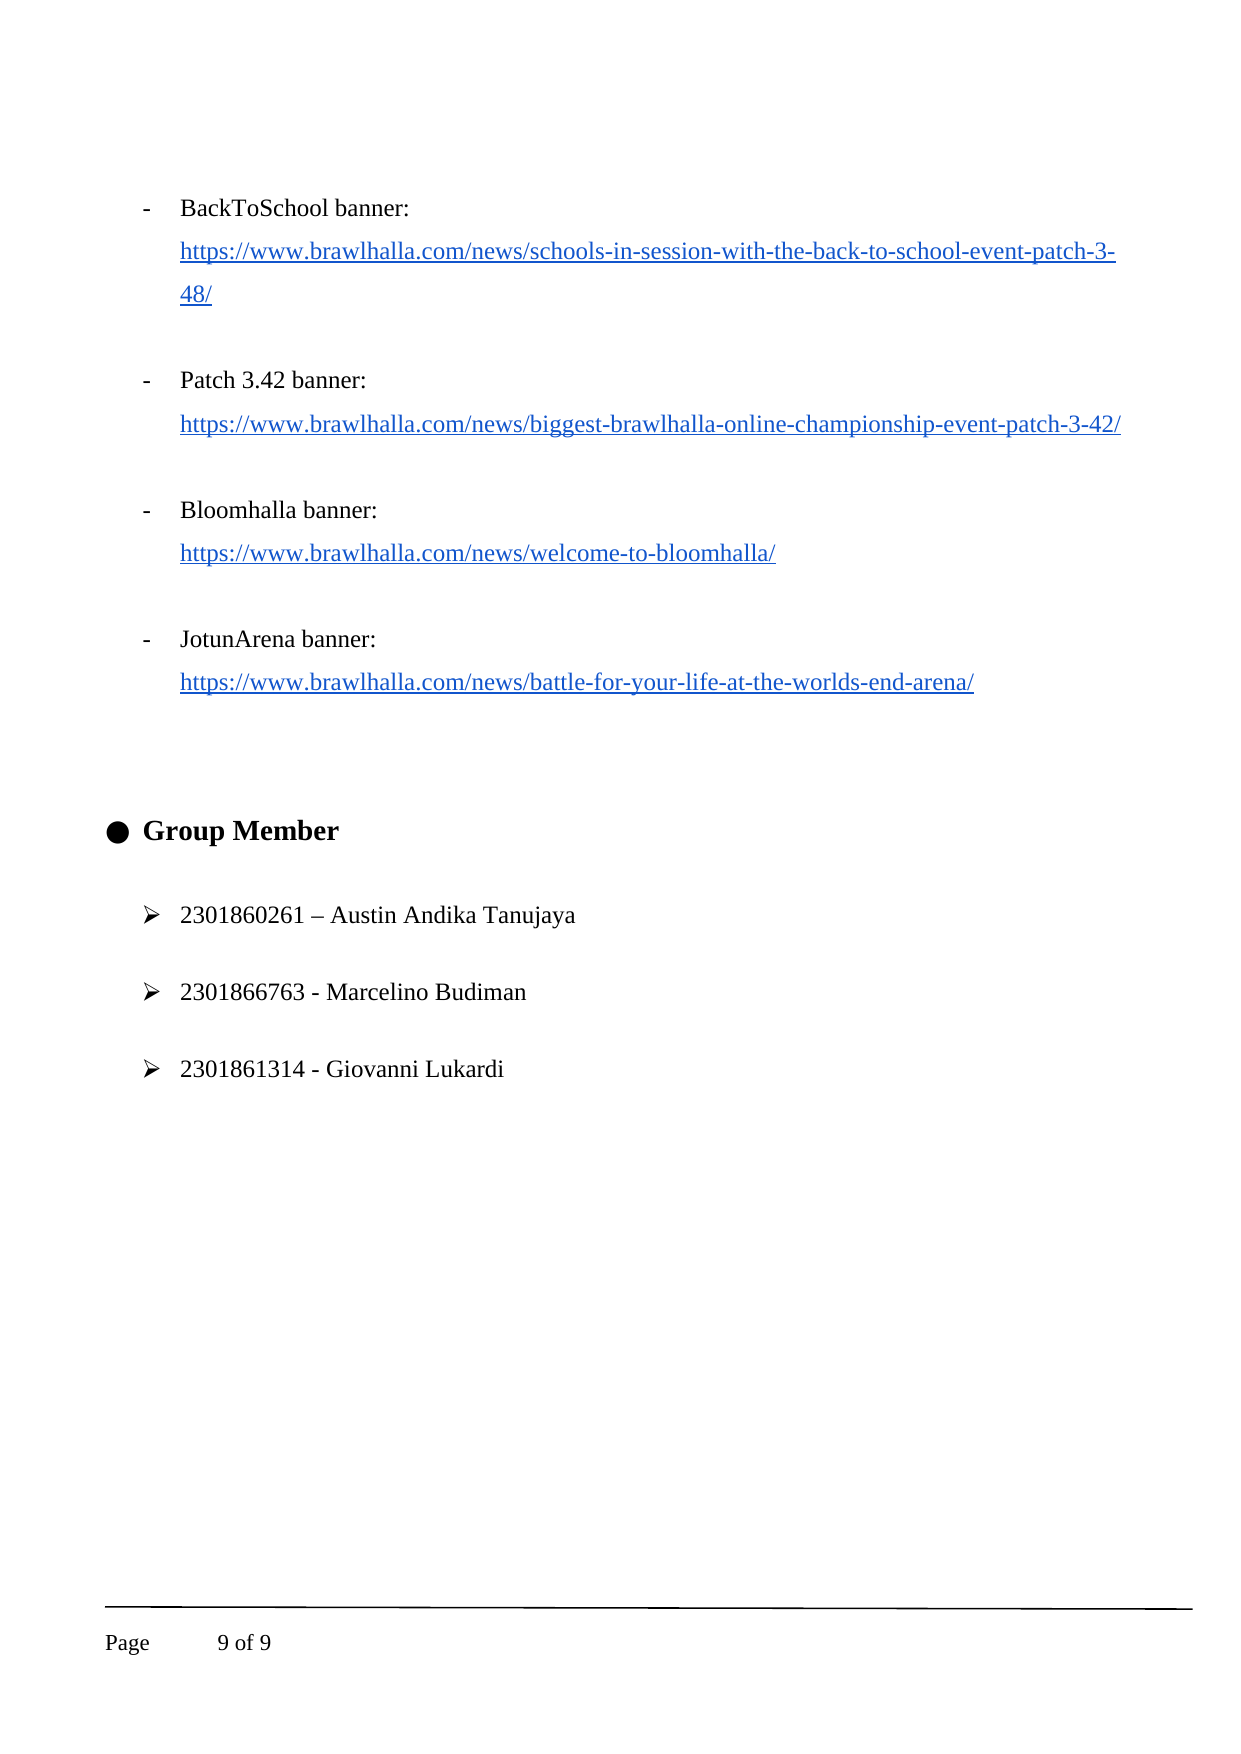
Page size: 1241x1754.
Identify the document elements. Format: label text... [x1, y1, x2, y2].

text https://www.brawlhalla.com/news/biggest-brawlhalla-online-championship-event-patch-3-42/ [180, 409, 1135, 437]
list BackToSchool banner: [142, 193, 1135, 222]
list Patch 3.42 banner: [142, 366, 1135, 394]
list Bloomhalla banner: [142, 495, 1135, 524]
text https://www.brawlhalla.com/news/battle-for-your-life-at-the-worlds-end-arena/ [180, 667, 1135, 696]
text https://www.brawlhalla.com/news/welcome-to-bloomhalla/ [180, 538, 1135, 567]
list Group Member [105, 797, 1135, 857]
list 2301860261 – Austin Andika Tanujaya [142, 887, 1135, 938]
text https://www.brawlhalla.com/news/schools-in-session-with-the-back-to-school-event-patch-3-48/ [180, 236, 1135, 308]
list 2301861314 - Giovanni Lukardi [142, 1040, 1135, 1092]
list 2301866763 - Marcelino Budiman [142, 963, 1135, 1015]
list JotunArena banner: [142, 624, 1135, 653]
